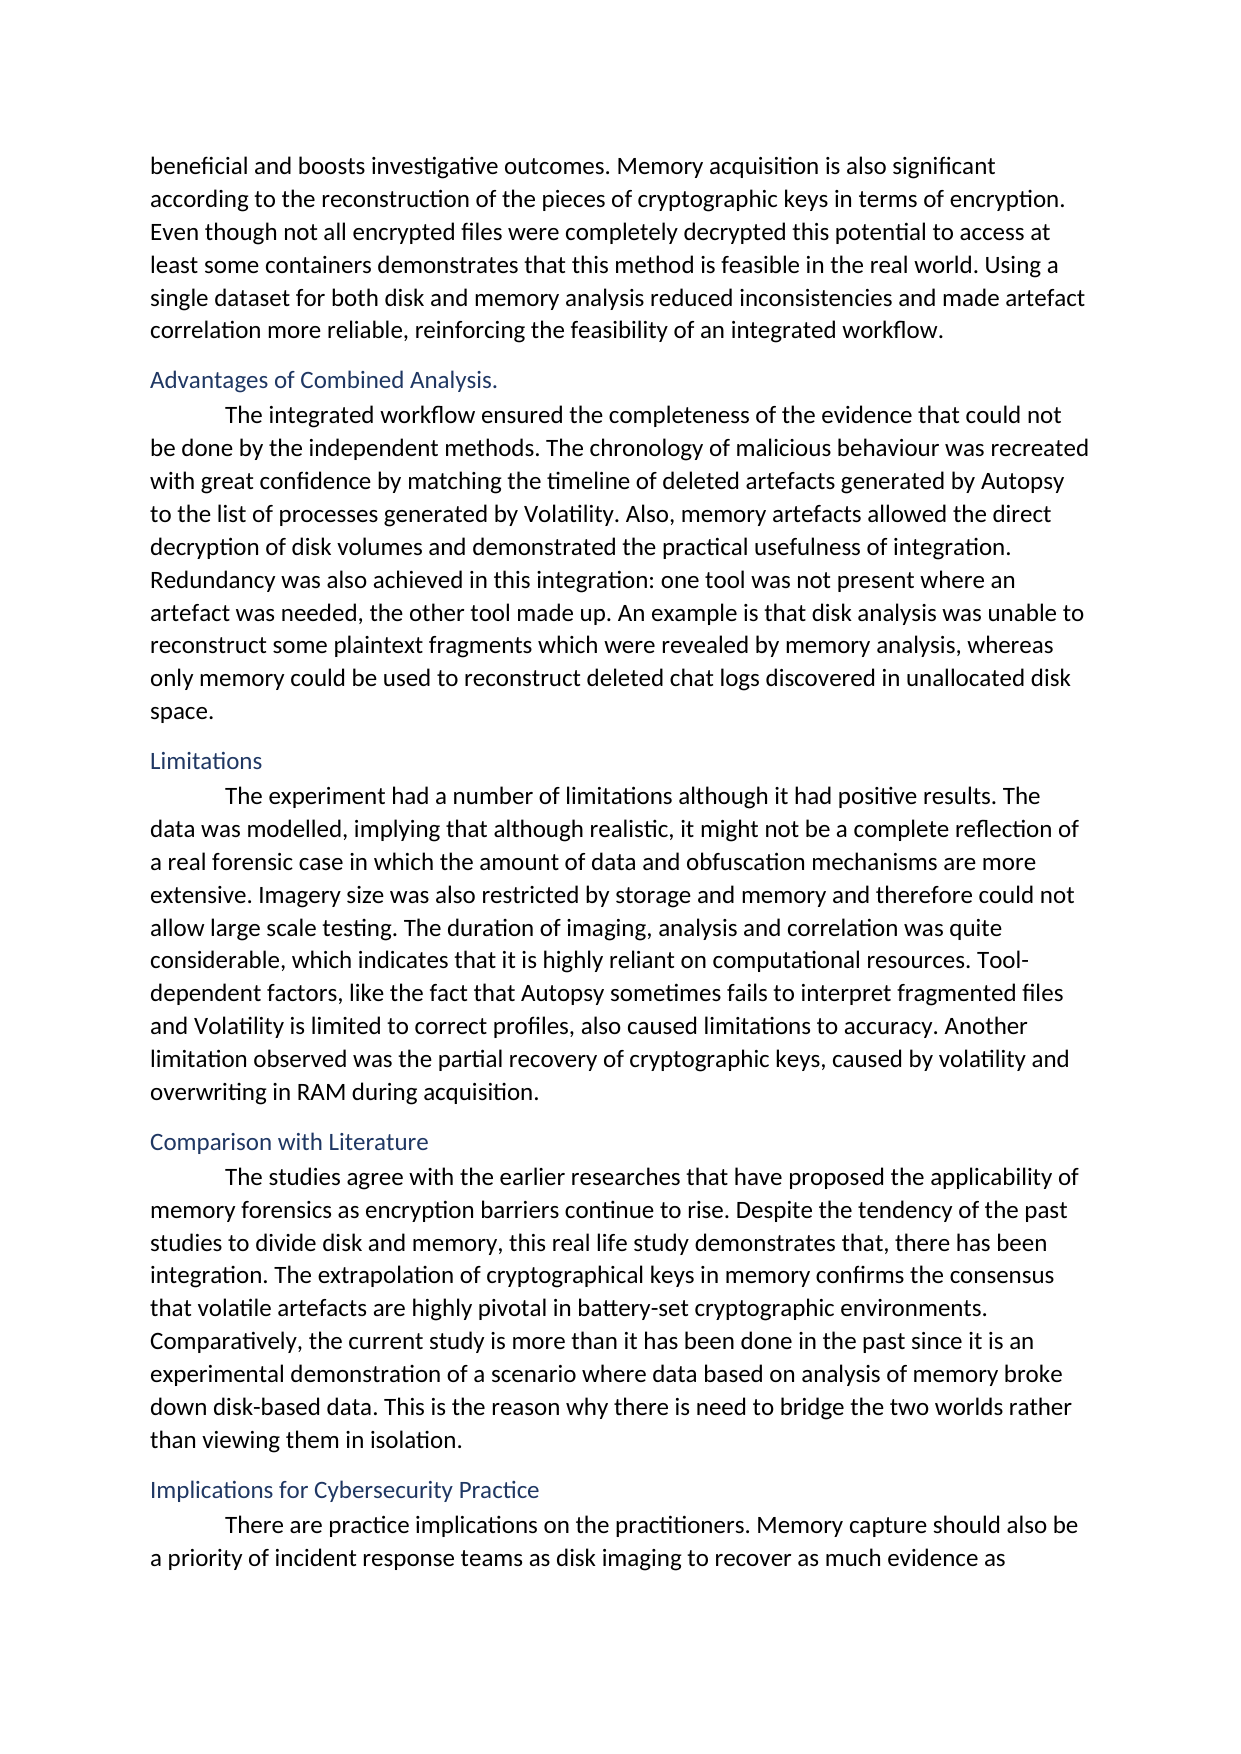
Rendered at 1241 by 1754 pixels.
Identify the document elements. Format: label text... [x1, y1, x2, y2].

text The studies agree with the earlier researches that have proposed the applicability of memory forensics as encryption barriers continue to rise. Despite the tendency of the past studies to divide disk and memory, this real life study demonstrates that, there has been integration. The extrapolation of cryptographical keys in memory confirms the consensus that volatile artefacts are highly pivotal in battery-set cryptographic environments. Comparatively, the current study is more than it has been done in the past since it is an experimental demonstration of a scenario where data based on analysis of memory broke down disk-based data. This is the reason why there is need to bridge the two worlds rather than viewing them in isolation. [150, 1161, 1090, 1455]
text The integrated workflow ensured the completeness of the evidence that could not be done by the independent methods. The chronology of malicious behaviour was recreated with great confidence by matching the timeline of deleted artefacts generated by Autopsy to the list of processes generated by Volatility. Also, memory artefacts allowed the direct decryption of disk volumes and demonstrated the practical usefulness of integration. Redundancy was also achieved in this integration: one tool was not present where an artefact was needed, the other tool made up. An example is that disk analysis was unable to reconstruct some plaintext fragments which were revealed by memory analysis, whereas only memory could be used to reconstruct deleted chat logs discovered in unallocated disk space. [150, 399, 1090, 726]
subtitle Implications for Cybersecurity Practice [150, 1474, 1090, 1504]
subtitle Advantages of Combined Analysis. [150, 364, 1090, 395]
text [150, 1509, 1090, 1572]
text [150, 150, 1090, 345]
text The experiment had a number of limitations although it had positive results. The data was modelled, implying that although realistic, it might not be a complete reflection of a real forensic case in which the amount of data and obfuscation mechanisms are more extensive. Imagery size was also restricted by storage and memory and therefore could not allow large scale testing. The duration of imaging, analysis and correlation was quite considerable, which indicates that it is highly reliant on computational resources. Tool-dependent factors, like the fact that Autopsy sometimes fails to interpret fragmented files and Volatility is limited to correct profiles, also caused limitations to accuracy. Another limitation observed was the partial recovery of cryptographic keys, caused by volatility and overwriting in RAM during acquisition. [150, 780, 1090, 1107]
subtitle Comparison with Literature [150, 1126, 1090, 1156]
subtitle Limitations [150, 745, 1090, 776]
